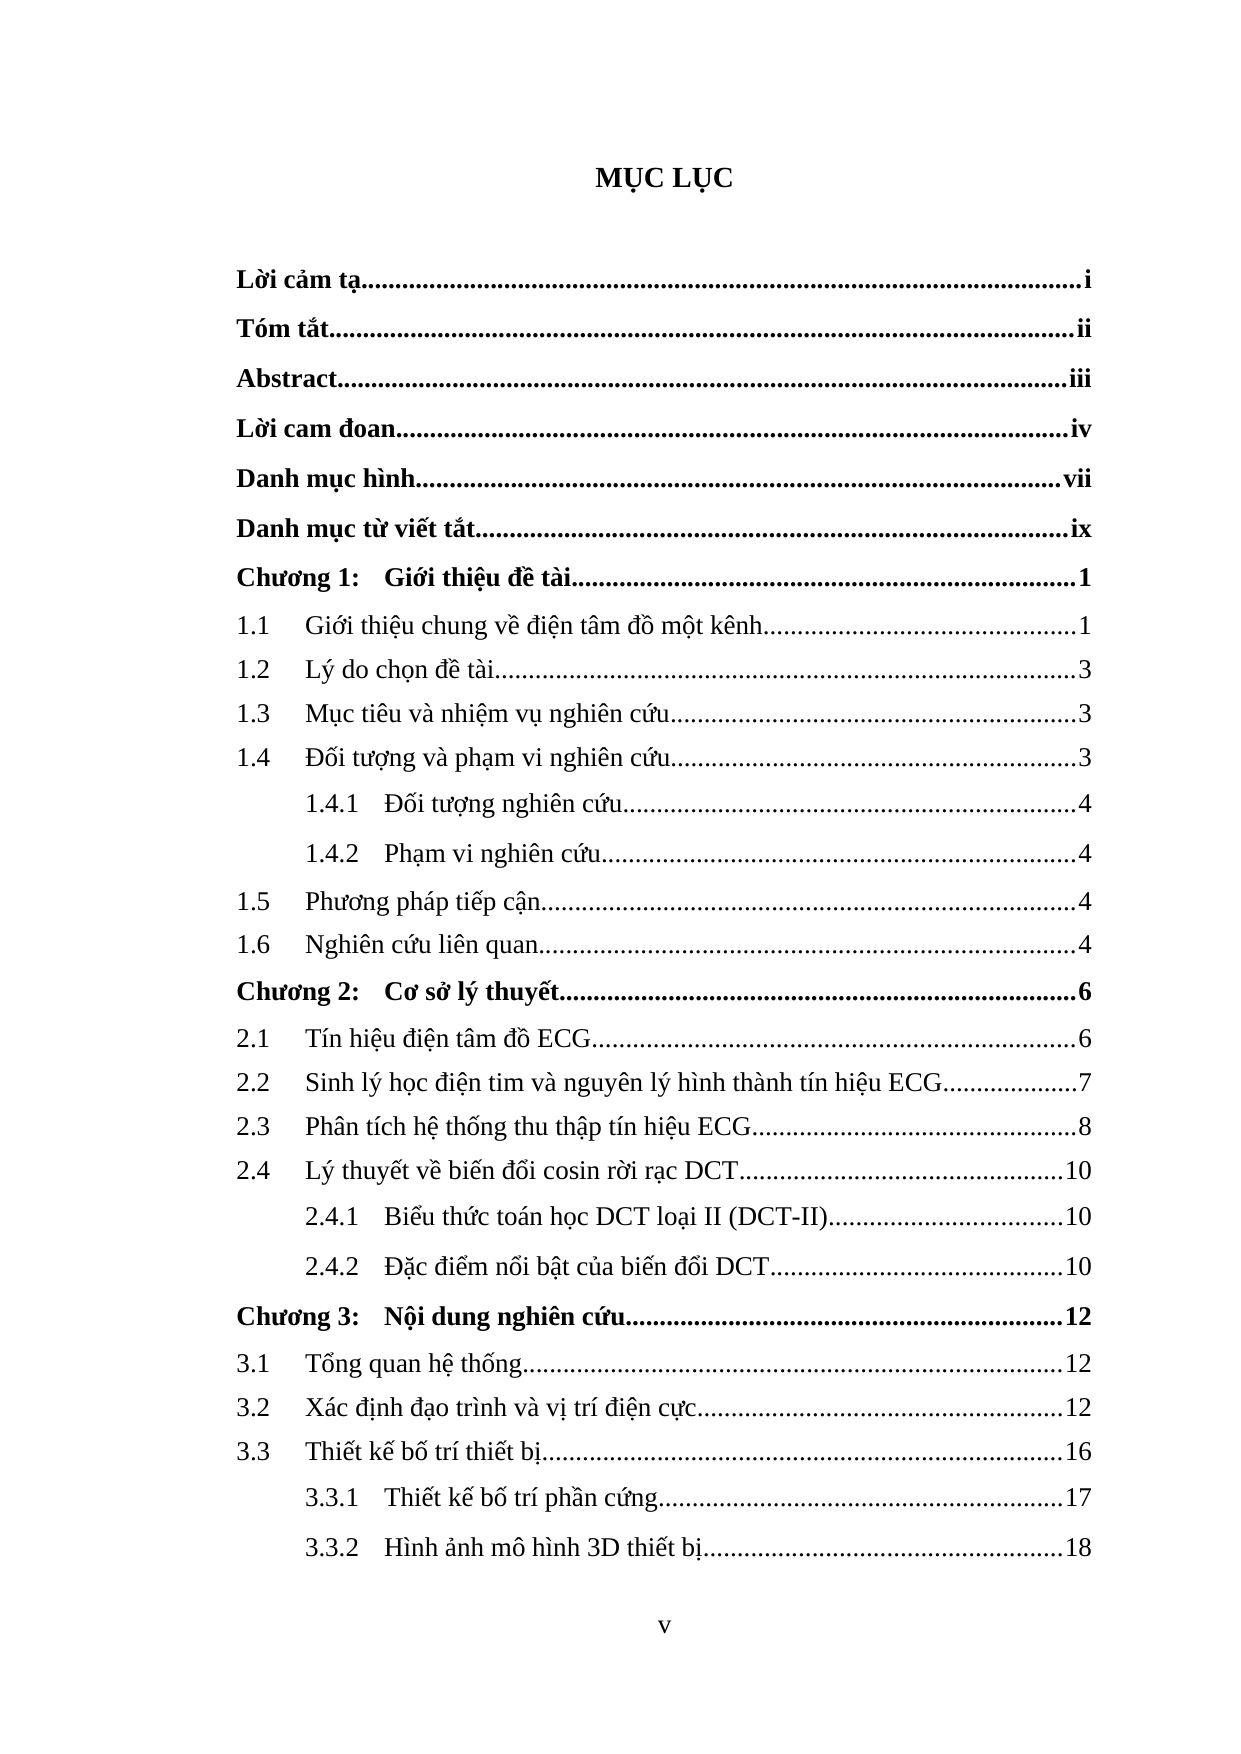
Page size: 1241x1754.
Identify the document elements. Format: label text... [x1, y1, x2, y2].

text 2.3 Phân tích hệ thống thu thập tín hiệu ECG 8 [236, 1110, 1092, 1141]
text Chương 2: Cơ sở lý thuyết 6 [236, 974, 1092, 1006]
text Chương 1: Giới thiệu đề tài 1 [236, 561, 1092, 593]
text Tóm tắt ii [236, 312, 1092, 344]
text MỤC LỤC [236, 160, 1092, 194]
text 3.2 Xác định đạo trình và vị trí điện cực 12 [236, 1391, 1092, 1423]
text 2.4.1 Biểu thức toán học DCT loại II (DCT-II) 10 [305, 1200, 1092, 1231]
text Chương 3: Nội dung nghiên cứu 12 [236, 1300, 1092, 1331]
text 1.2 Lý do chọn đề tài 3 [236, 653, 1092, 684]
text 2.1 Tín hiệu điện tâm đồ ECG 6 [236, 1022, 1092, 1053]
text 1.4 Đối tượng và phạm vi nghiên cứu 3 [236, 741, 1092, 772]
text 2.4.2 Đặc điểm nổi bật của biến đổi DCT 10 [305, 1250, 1092, 1281]
text 3.3 Thiết kế bố trí thiết bị 16 [236, 1435, 1092, 1467]
text 3.1 Tổng quan hệ thống 12 [236, 1347, 1092, 1379]
text 1.4.2 Phạm vi nghiên cứu 4 [305, 837, 1092, 868]
text 2.2 Sinh lý học điện tim và nguyên lý hình thành tín hiệu ECG 7 [236, 1066, 1092, 1097]
text Lời cảm tạ i [236, 263, 1092, 294]
text Abstract iii [236, 362, 1092, 393]
text 1.6 Nghiên cứu liên quan 4 [236, 928, 1092, 960]
text 3.3.2 Hình ảnh mô hình 3D thiết bị 18 [305, 1531, 1092, 1562]
text 1.3 Mục tiêu và nhiệm vụ nghiên cứu 3 [236, 697, 1092, 728]
text 1.5 Phương pháp tiếp cận 4 [236, 884, 1092, 916]
text Danh mục từ viết tắt ix [236, 512, 1092, 543]
text 1.1 Giới thiệu chung về điện tâm đồ một kênh 1 [236, 609, 1092, 640]
text 3.3.1 Thiết kế bố trí phần cứng 17 [305, 1481, 1092, 1513]
text Lời cam đoan iv [236, 412, 1092, 443]
text 2.4 Lý thuyết về biến đổi cosin rời rạc DCT 10 [236, 1154, 1092, 1185]
text Danh mục hình vii [236, 462, 1092, 493]
text 1.4.1 Đối tượng nghiên cứu 4 [305, 787, 1092, 818]
